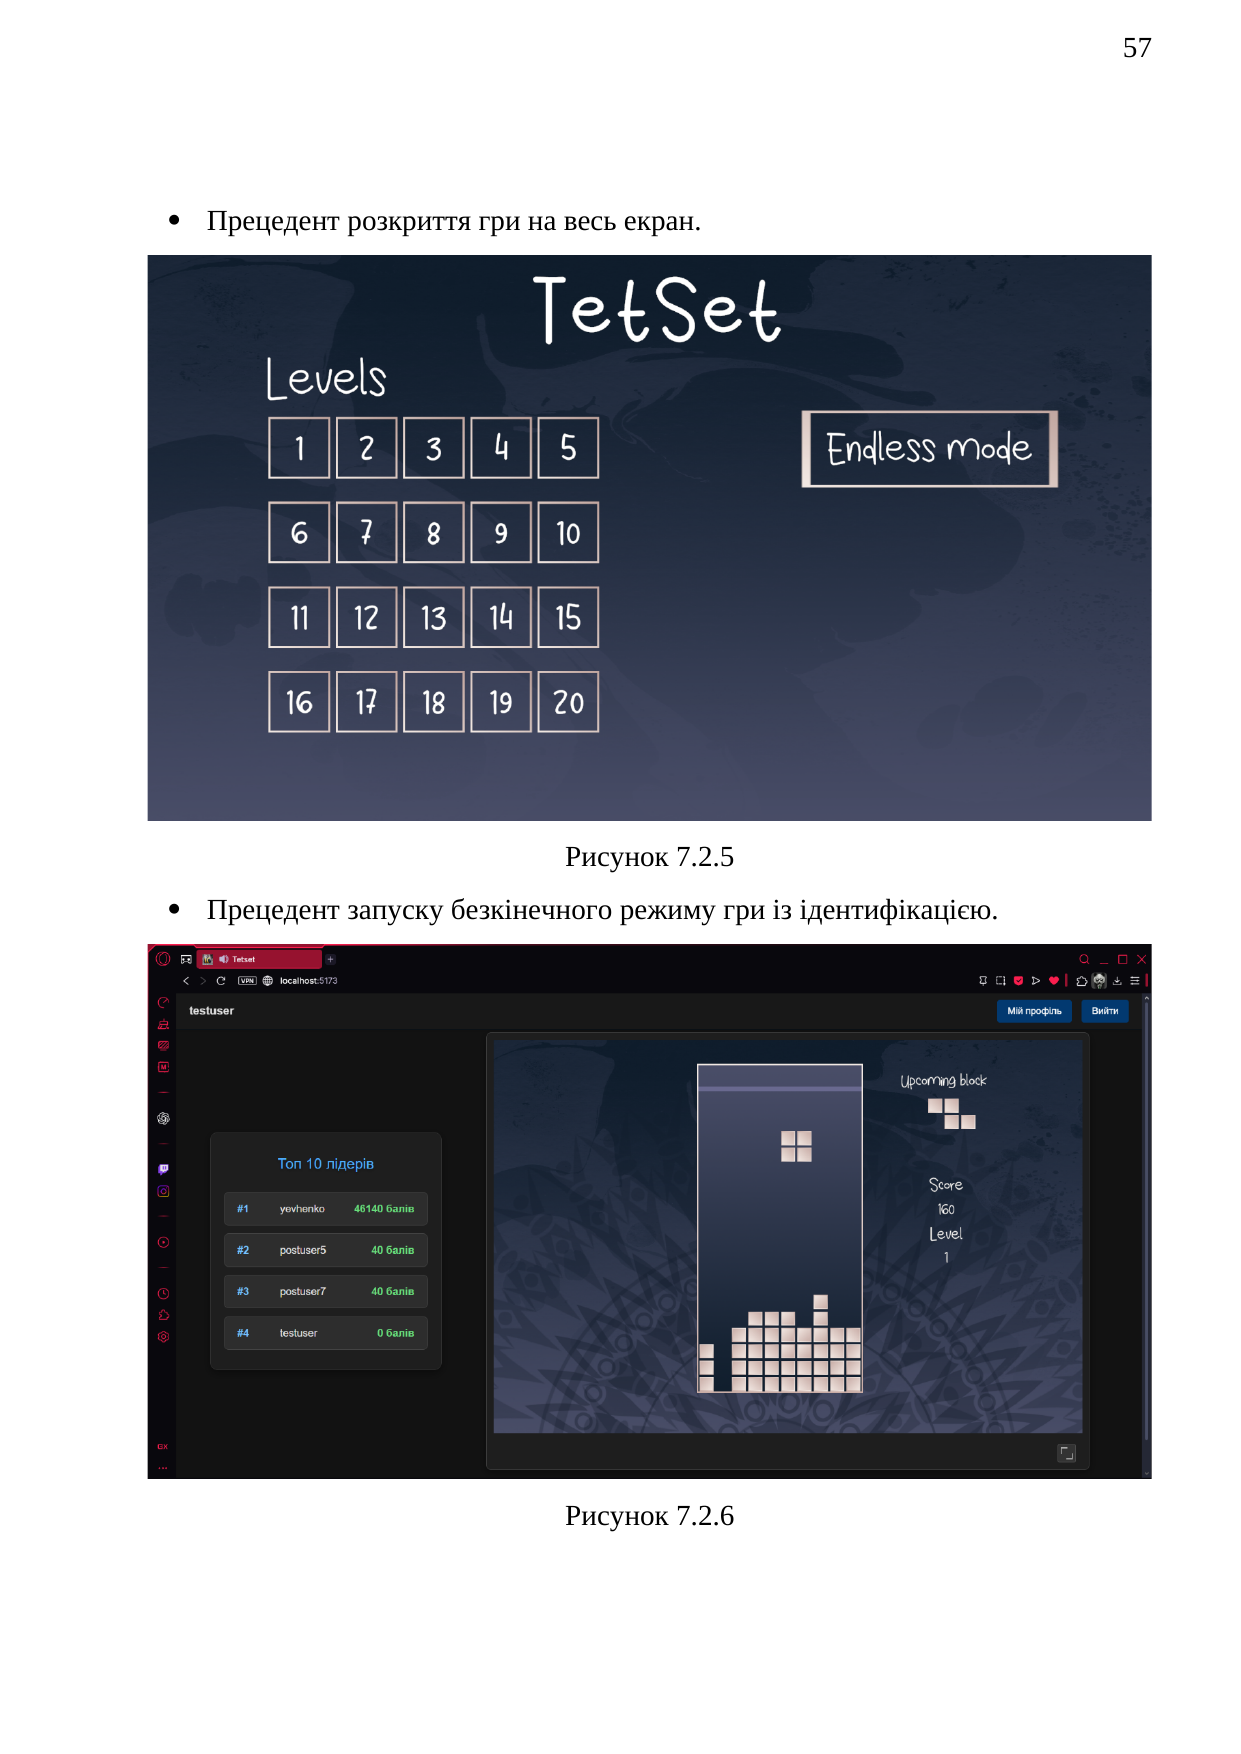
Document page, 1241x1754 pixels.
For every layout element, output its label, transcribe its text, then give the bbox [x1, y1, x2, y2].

list Прецедент розкриття гри на весь екран. [169, 203, 1152, 236]
picture [147, 255, 1152, 821]
text Рисунок 7.2.6 [148, 1498, 1152, 1532]
text Рисунок 7.2.5 [148, 839, 1152, 873]
picture [147, 944, 1152, 1479]
list Прецедент запуску безкінечного режиму гри із ідентифікацією. [169, 892, 1152, 926]
